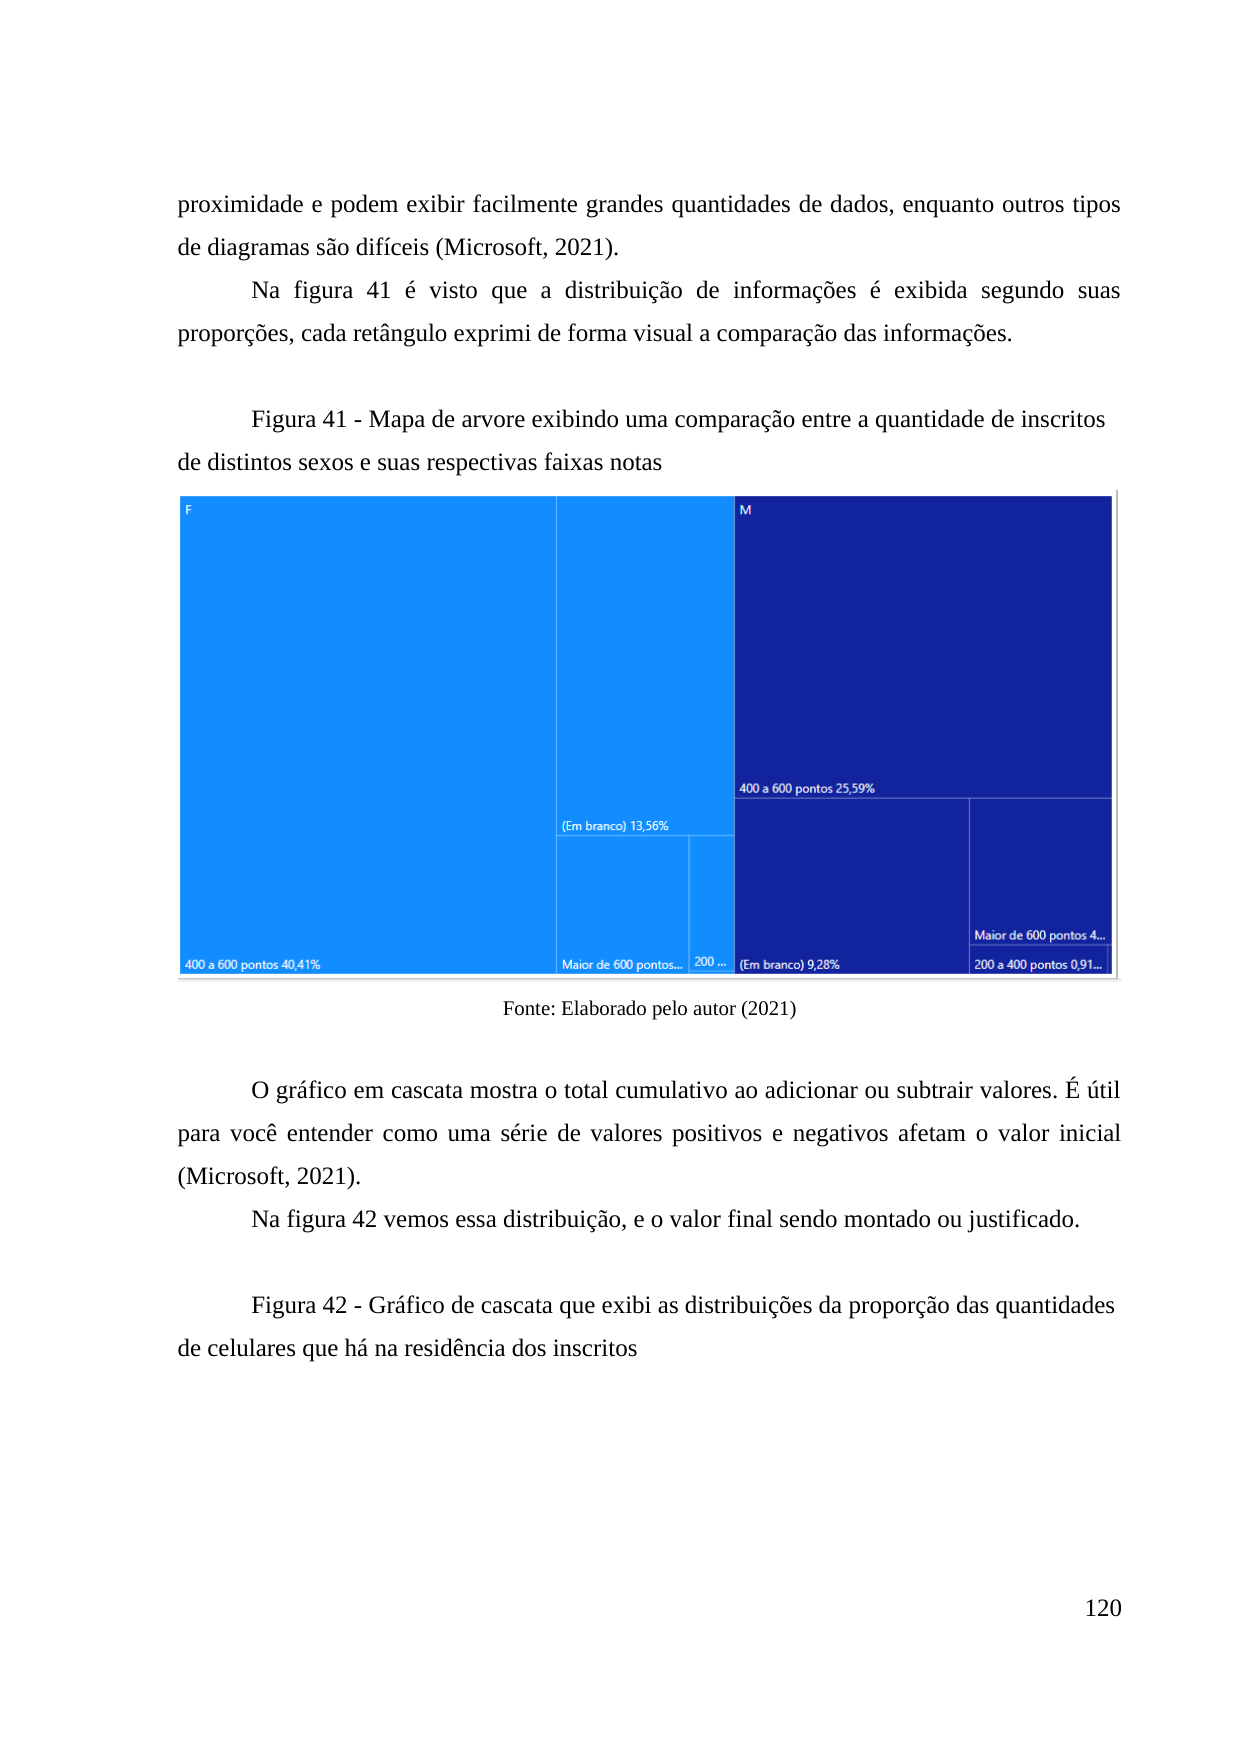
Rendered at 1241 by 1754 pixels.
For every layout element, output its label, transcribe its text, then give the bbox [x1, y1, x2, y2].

picture [177, 490, 1122, 982]
text Figura 42 - Gráfico de cascata que exibi as distribuições da proporção das quantidades de celulares que há na residência dos inscritos [177, 1290, 1122, 1362]
text O gráfico em cascata mostra o total cumulativo ao adicionar ou subtrair valores. É útil para você entender como uma série de valores positivos e negativos afetam o valor inicial (Microsoft, 2021). [177, 1075, 1122, 1190]
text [177, 189, 1122, 261]
text Na figura 42 vemos essa distribuição, e o valor final sendo montado ou justificado. [177, 1204, 1122, 1233]
text Figura 41 - Mapa de arvore exibindo uma comparação entre a quantidade de inscritos de distintos sexos e suas respectivas faixas notas [177, 404, 1122, 476]
text Na figura 41 é visto que a distribuição de informações é exibida segundo suas proporções, cada retângulo exprimi de forma visual a comparação das informações. [177, 275, 1122, 347]
text Fonte: Elaborado pelo autor (2021) [177, 996, 1122, 1019]
